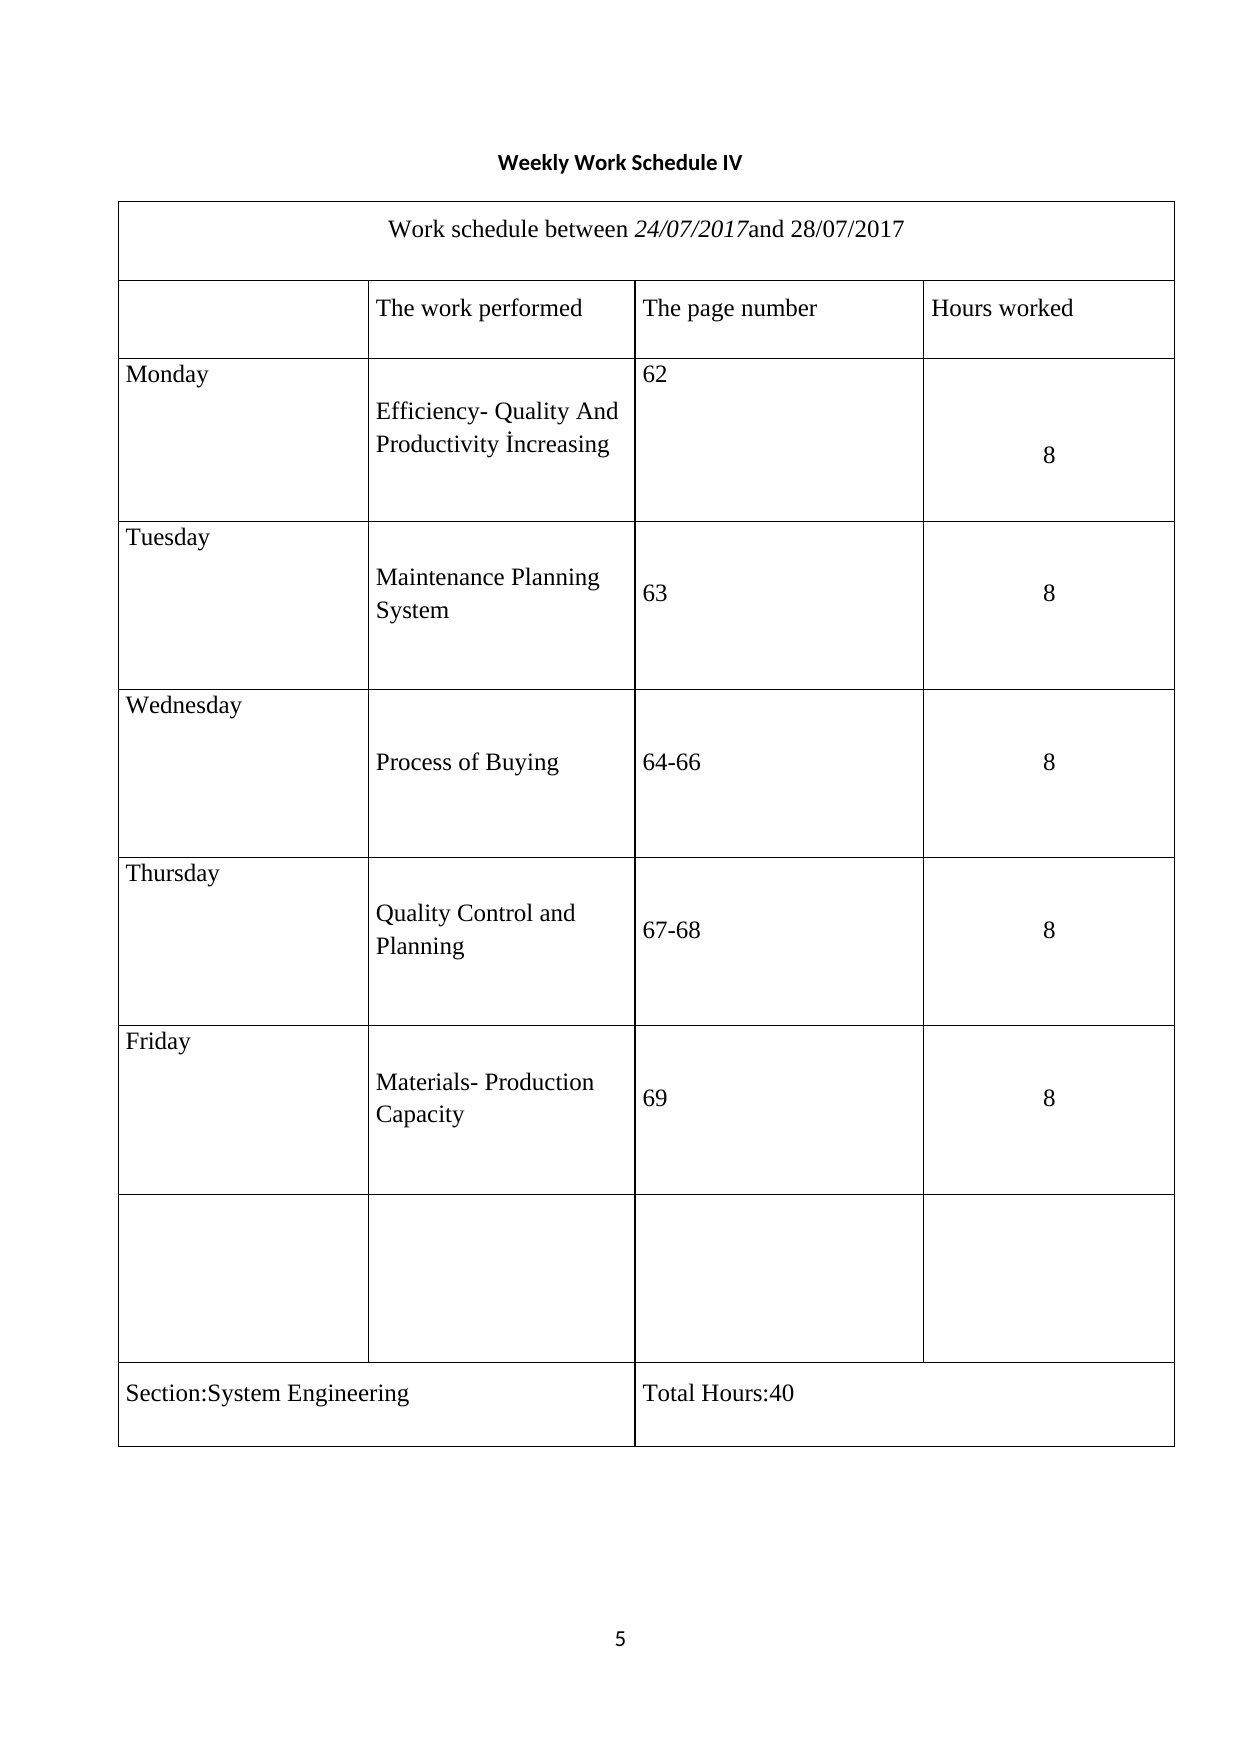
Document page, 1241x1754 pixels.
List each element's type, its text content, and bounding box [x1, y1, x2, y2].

table_cell [924, 1195, 1174, 1362]
table_cell [636, 1195, 923, 1362]
table_cell Friday [119, 1026, 368, 1193]
table_cell [369, 1195, 634, 1362]
table_cell Wednesday [119, 690, 368, 857]
table_cell Quality Control and Planning [369, 858, 634, 1025]
table_cell 8 [924, 690, 1174, 857]
table_header Work schedule between 24/07/2017and 28/07/2017 [119, 202, 1174, 280]
table_cell 8 [924, 1026, 1174, 1193]
table_cell Efficiency- Quality And Productivity İncreasing [369, 359, 634, 521]
table_cell 69 [636, 1026, 923, 1193]
table_cell Monday [119, 359, 368, 521]
table_cell Section:System Engineering [119, 1363, 634, 1446]
table_cell Thursday [119, 858, 368, 1025]
table_cell Total Hours:40 [636, 1363, 1174, 1446]
table_cell The work performed [369, 281, 634, 358]
table_cell 62 [636, 359, 923, 521]
table_cell Tuesday [119, 522, 368, 689]
table_cell 8 [924, 522, 1174, 689]
table_cell [119, 1195, 368, 1362]
table_cell 64-66 [636, 690, 923, 857]
table_cell Materials- Production Capacity [369, 1026, 634, 1193]
table_cell 63 [636, 522, 923, 689]
table_cell Hours worked [924, 281, 1174, 358]
table_cell The page number [636, 281, 923, 358]
table_cell 8 [924, 858, 1174, 1025]
text Weekly Work Schedule IV [148, 148, 1093, 176]
table_cell 8 [924, 359, 1174, 521]
table_cell Maintenance Planning System [369, 522, 634, 689]
table_cell [119, 281, 368, 358]
table_cell Process of Buying [369, 690, 634, 857]
table_cell 67-68 [636, 858, 923, 1025]
